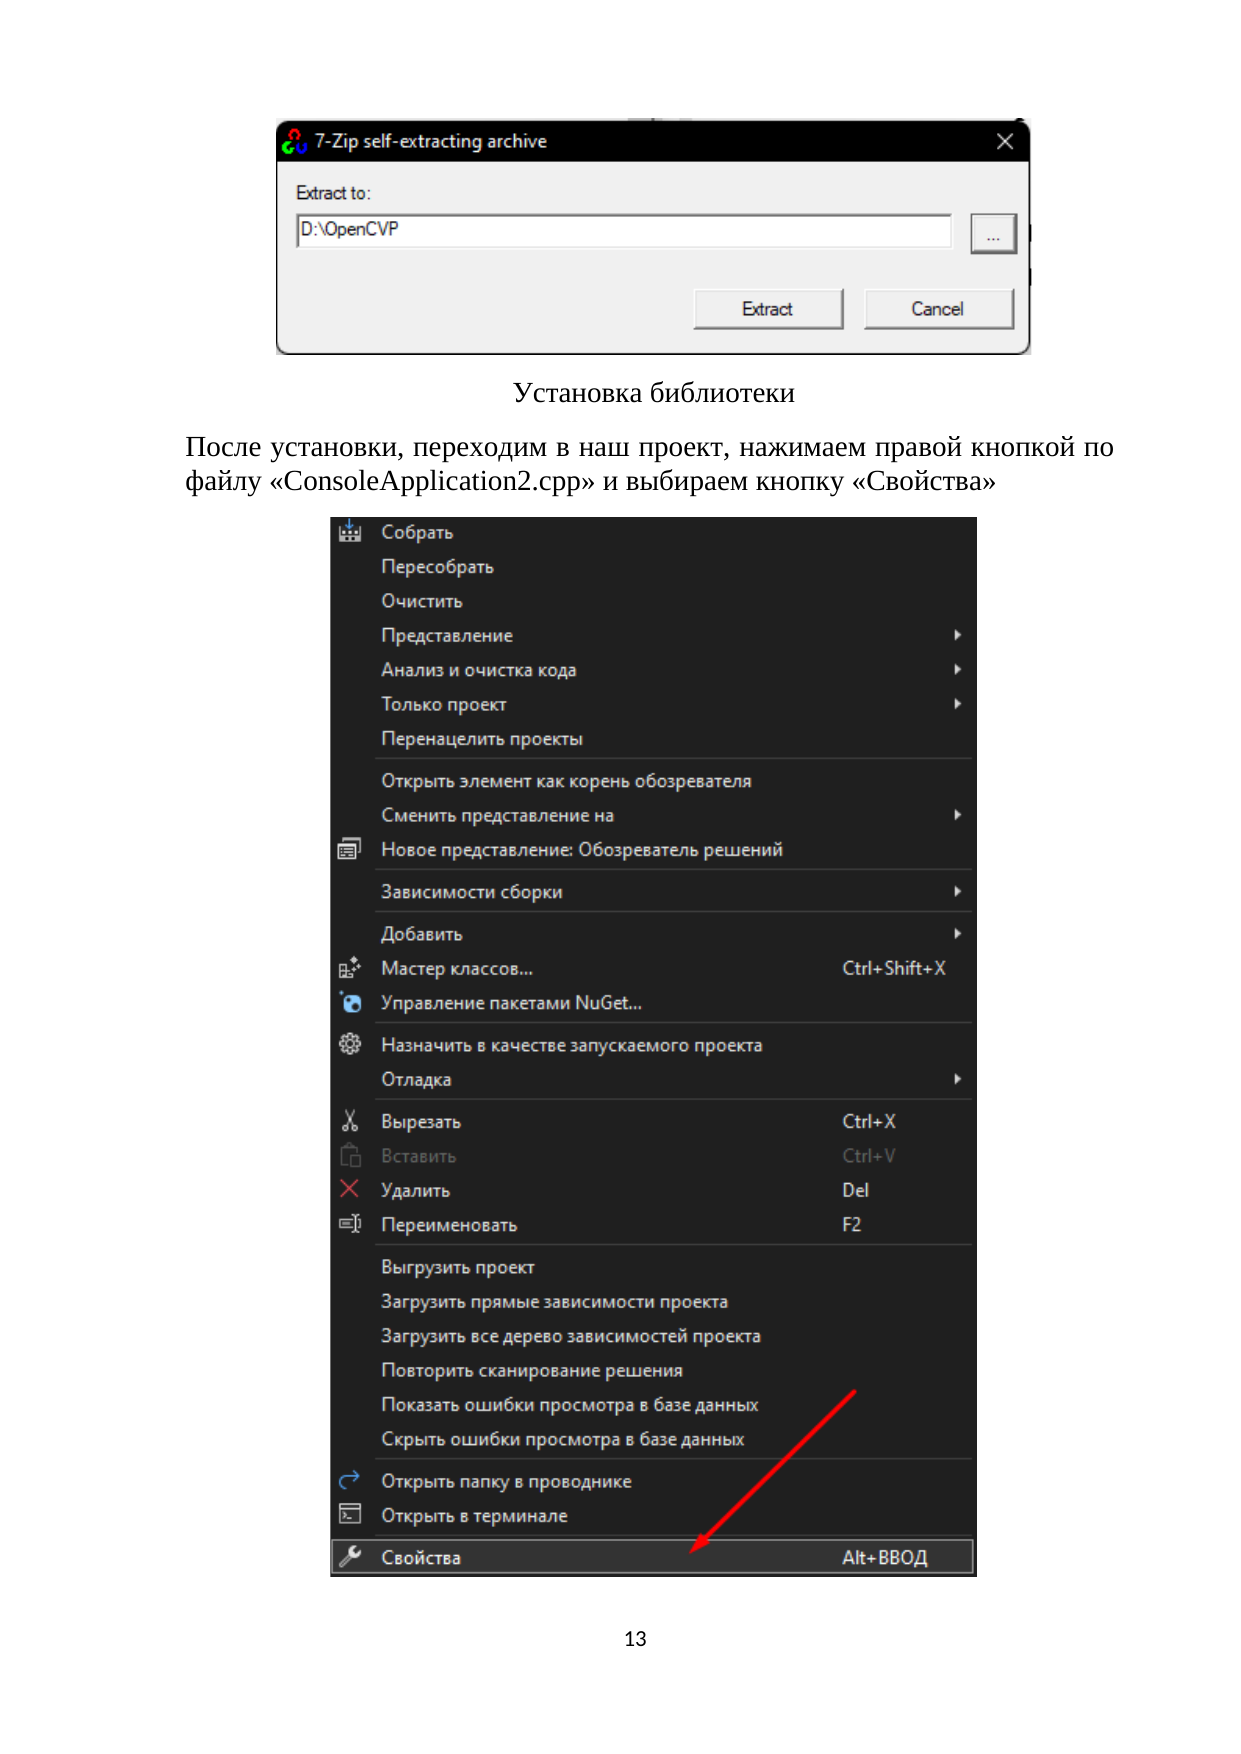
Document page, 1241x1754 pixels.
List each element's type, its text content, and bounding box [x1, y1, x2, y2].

text Установка библиотеки [185, 375, 1122, 409]
picture [276, 118, 1032, 355]
picture [330, 517, 977, 1577]
text После установки, переходим в наш проект, нажимаем правой кнопкой по файлу «ConsoleApplication2.cpp» и выбираем кнопку «Свойства» [185, 429, 1122, 497]
